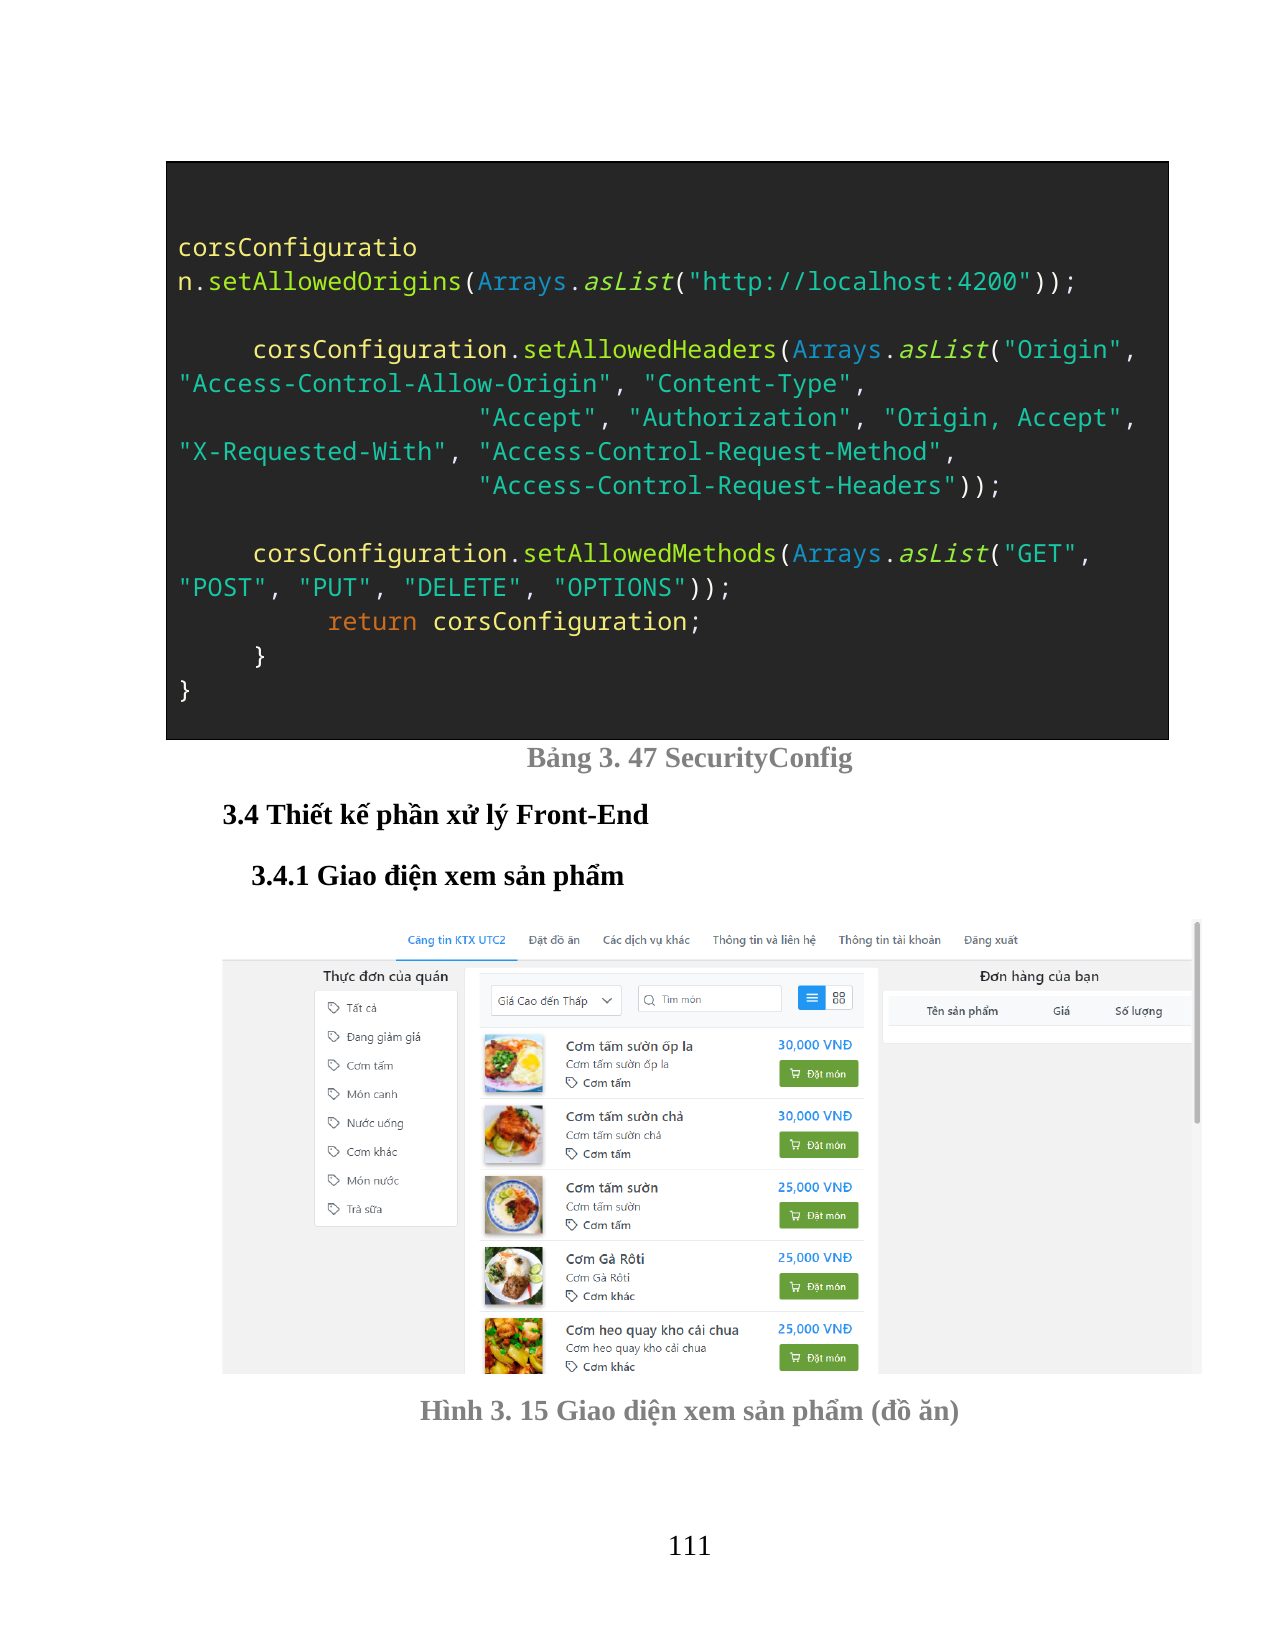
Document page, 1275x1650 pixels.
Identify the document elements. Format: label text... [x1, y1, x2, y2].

subtitle 3.4.1 Giao điện xem sản phẩm [177, 858, 1157, 892]
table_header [167, 163, 1168, 739]
text Bảng 3. 47 SecurityConfig [177, 740, 1157, 774]
subtitle 3.4 Thiết kế phần xử lý Front-End [177, 797, 1157, 831]
text Hình 3. 15 Giao diện xem sản phẩm (đồ ăn) [177, 1393, 1157, 1427]
picture [222, 919, 1202, 1374]
